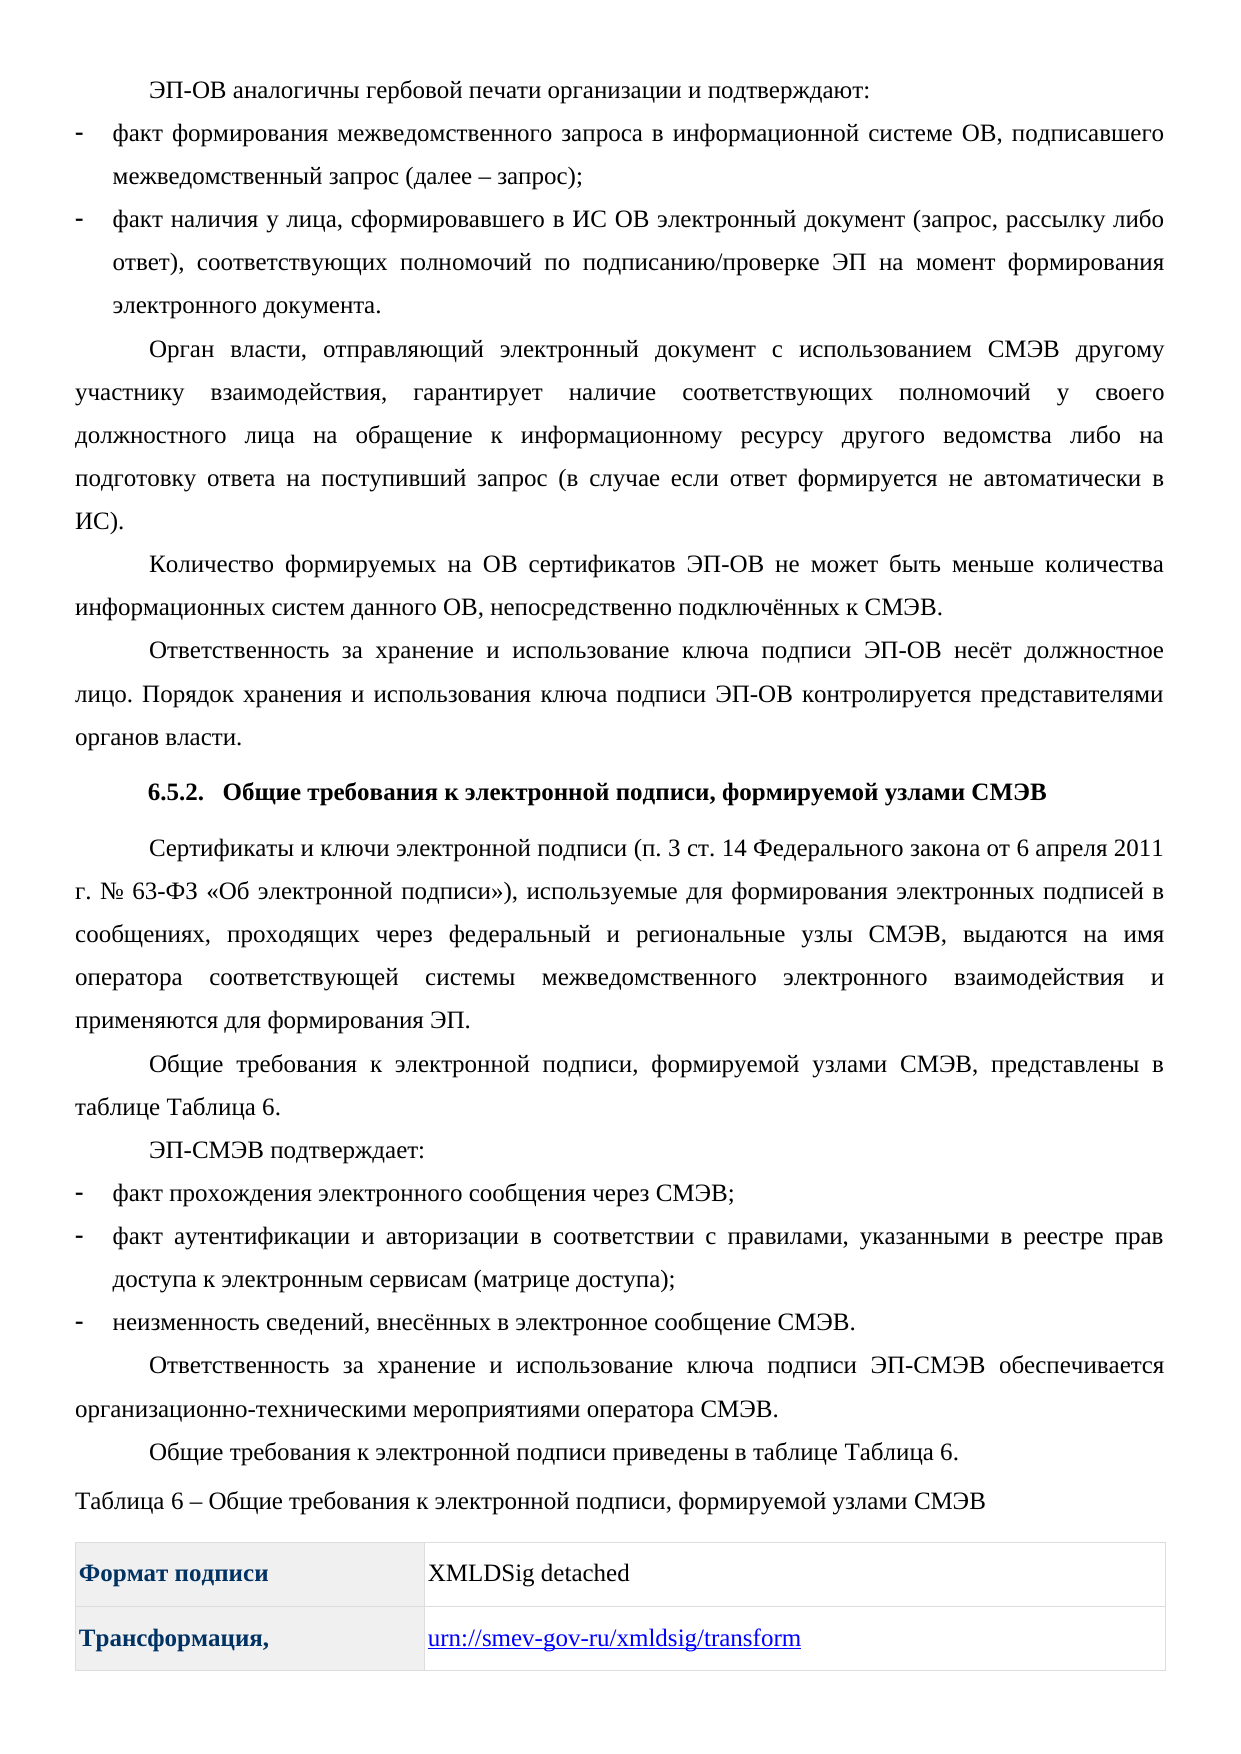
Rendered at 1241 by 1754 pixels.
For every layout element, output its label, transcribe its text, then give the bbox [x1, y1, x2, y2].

text Ответственность за хранение и использование ключа подписи ЭП-СМЭВ обеспечивается организационно-техническими мероприятиями оператора СМЭВ. [75, 1351, 1165, 1422]
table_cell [425, 1607, 1165, 1670]
text Общие требования к электронной подписи, формируемой узлами СМЭВ, представлены в таблице Таблица 6. [75, 1049, 1165, 1121]
table_header XMLDSig detached [425, 1543, 1165, 1606]
table_header Формат подписи [76, 1543, 424, 1606]
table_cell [76, 1607, 424, 1670]
text ЭП-СМЭВ подтверждает: [75, 1135, 1165, 1164]
text неизменность сведений, внесённых в электронное сообщение СМЭВ. [75, 1307, 1165, 1336]
text факт прохождения электронного сообщения через СМЭВ; [75, 1178, 1165, 1207]
text Сертификаты и ключи электронной подписи (п. 3 ст. 14 Федерального закона от 6 апреля 2011 г. № 63-ФЗ «Об электронной подписи»), используемые для формирования электронных подписей в сообщениях, проходящих через федеральный и региональные узлы СМЭВ, выдаются на имя оператора соответствующей системы межведомственного электронного взаимодействия и применяются для формирования ЭП. [75, 833, 1165, 1034]
text Общие требования к электронной подписи приведены в таблице Таблица 6. [75, 1437, 1165, 1466]
text факт формирования межведомственного запроса в информационной системе ОВ, подписавшего межведомственный запрос (далее – запрос); [75, 118, 1165, 190]
text факт аутентификации и авторизации в соответствии с правилами, указанными в реестре прав доступа к электронным сервисам (матрице доступа); [75, 1221, 1165, 1293]
text Орган власти, отправляющий электронный документ с использованием СМЭВ другому участнику взаимодействия, гарантирует наличие соответствующих полномочий у своего должностного лица на обращение к информационному ресурсу другого ведомства либо на подготовку ответа на поступивший запрос (в случае если ответ формируется не автоматически в ИС). [75, 334, 1165, 535]
text Количество формируемых на ОВ сертификатов ЭП-ОВ не может быть меньше количества информационных систем данного ОВ, непосредственно подключённых к СМЭВ. [75, 549, 1165, 621]
text Таблица 6 – Общие требования к электронной подписи, формируемой узлами СМЭВ [75, 1486, 1165, 1515]
text ЭП-ОВ аналогичны гербовой печати организации и подтверждают: [75, 75, 1165, 104]
text Ответственность за хранение и использование ключа подписи ЭП-ОВ несёт должностное лицо. Порядок хранения и использования ключа подписи ЭП-ОВ контролируется представителями органов власти. [75, 636, 1165, 751]
text Общие требования к электронной подписи, формируемой узлами СМЭВ [75, 777, 1165, 806]
text факт наличия у лица, сформировавшего в ИС ОВ электронный документ (запрос, рассылку либо ответ), соответствующих полномочий по подписанию/проверке ЭП на момент формирования электронного документа. [75, 204, 1165, 319]
